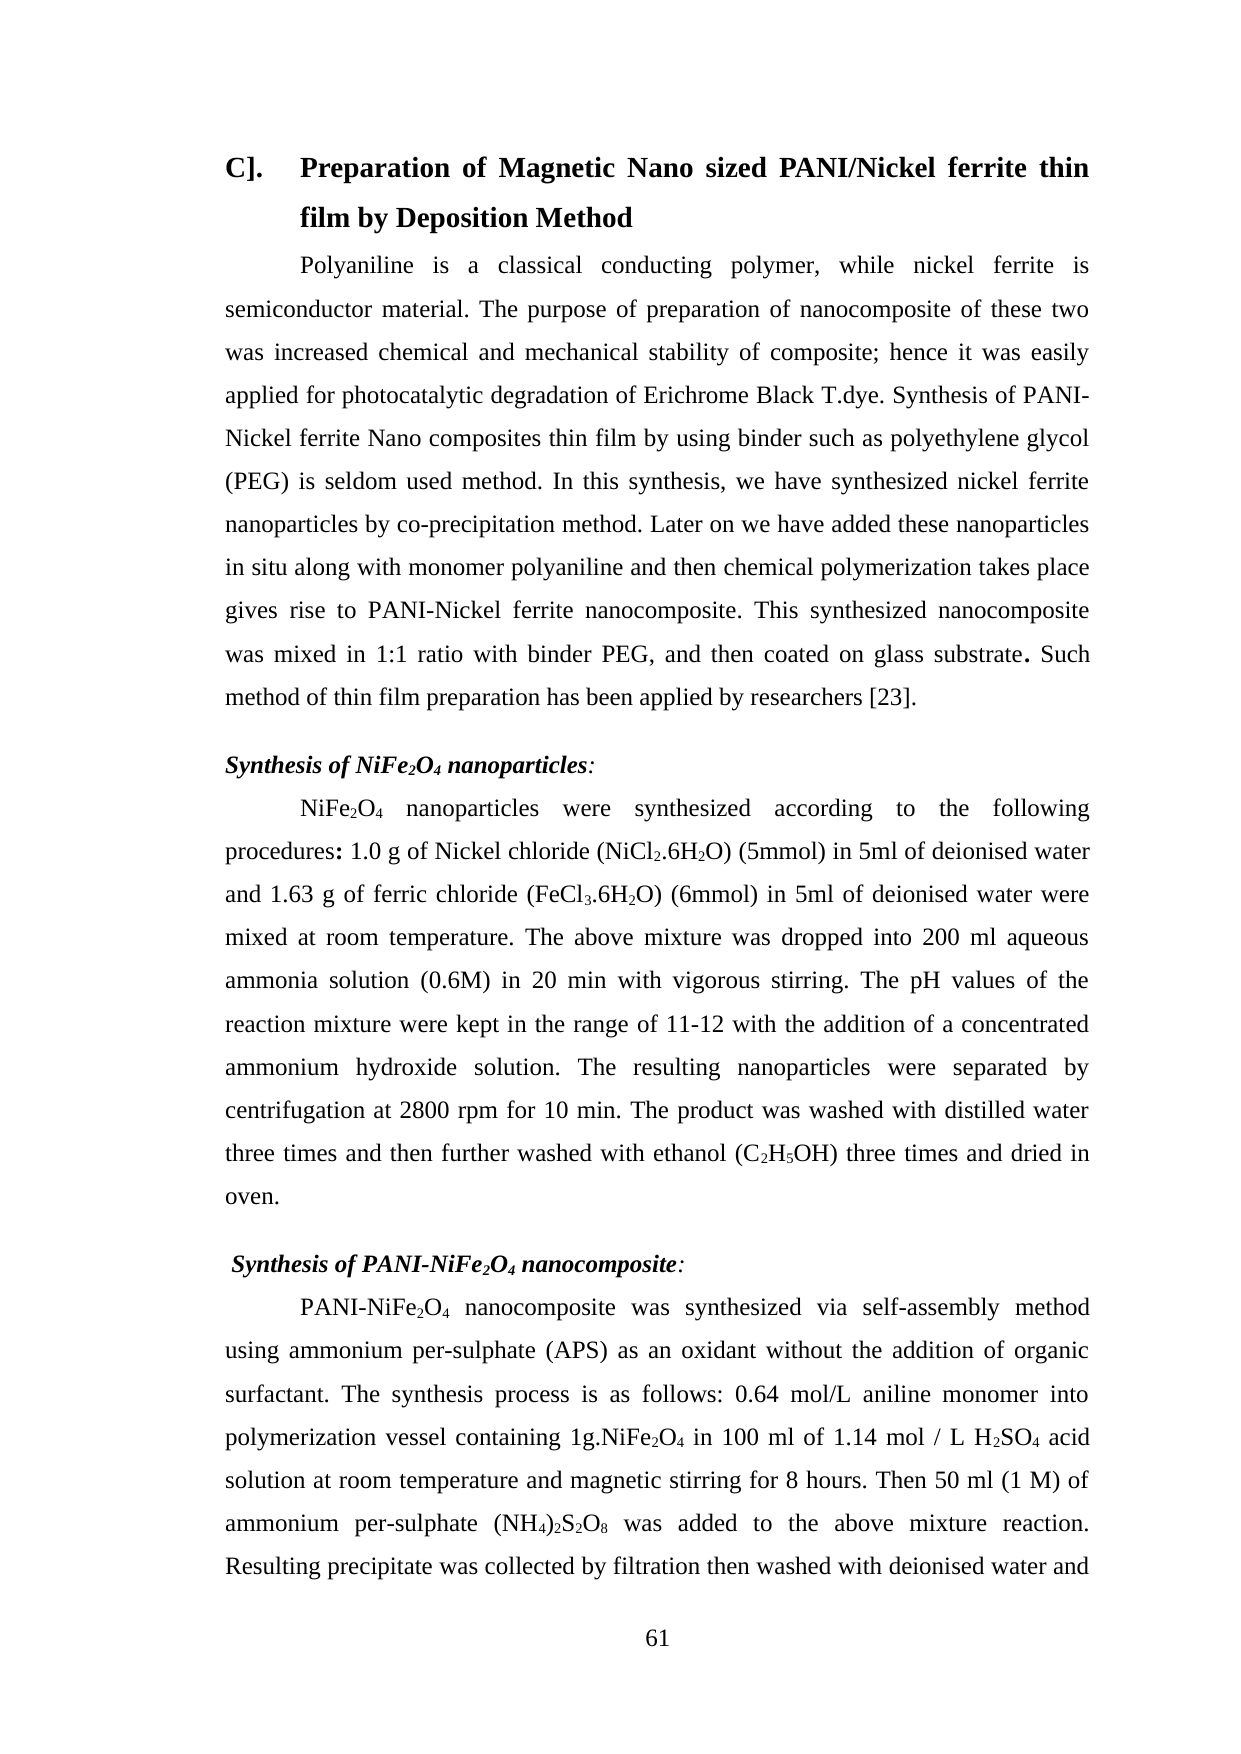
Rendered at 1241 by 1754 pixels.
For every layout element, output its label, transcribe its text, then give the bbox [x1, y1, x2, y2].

text NiFe2O4 nanoparticles were synthesized according to the following procedures: 1.0 g of Nickel chloride (NiCl2.6H2O) (5mmol) in 5ml of deionised water and 1.63 g of ferric chloride (FeCl3.6H2O) (6mmol) in 5ml of deionised water were mixed at room temperature. The above mixture was dropped into 200 ml aqueous ammonia solution (0.6M) in 20 min with vigorous stirring. The pH values of the reaction mixture were kept in the range of 11-12 with the addition of a concentrated ammonium hydroxide solution. The resulting nanoparticles were separated by centrifugation at 2800 rpm for 10 min. The product was washed with distilled water three times and then further washed with ethanol (C2H5OH) three times and dried in oven. [225, 793, 1090, 1210]
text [225, 1292, 1090, 1580]
list C]. Preparation of Magnetic Nano sized PANI/Nickel ferrite thin film by Deposition Method [225, 150, 1090, 234]
text Synthesis of PANI-NiFe2O4 nanocomposite: [225, 1249, 1090, 1278]
text Synthesis of NiFe2O4 nanoparticles: [225, 750, 1090, 779]
text Polyaniline is a classical conducting polymer, while nickel ferrite is semiconductor material. The purpose of preparation of nanocomposite of these two was increased chemical and mechanical stability of composite; hence it was easily applied for photocatalytic degradation of Erichrome Black T.dye. Synthesis of PANI-Nickel ferrite Nano composites thin film by using binder such as polyethylene glycol (PEG) is seldom used method. In this synthesis, we have synthesized nickel ferrite nanoparticles by co-precipitation method. Later on we have added these nanoparticles in situ along with monomer polyaniline and then chemical polymerization takes place gives rise to PANI-Nickel ferrite nanocomposite. This synthesized nanocomposite was mixed in 1:1 ratio with binder PEG, and then coated on glass substrate. Such method of thin film preparation has been applied by researchers [23]. [225, 251, 1090, 711]
